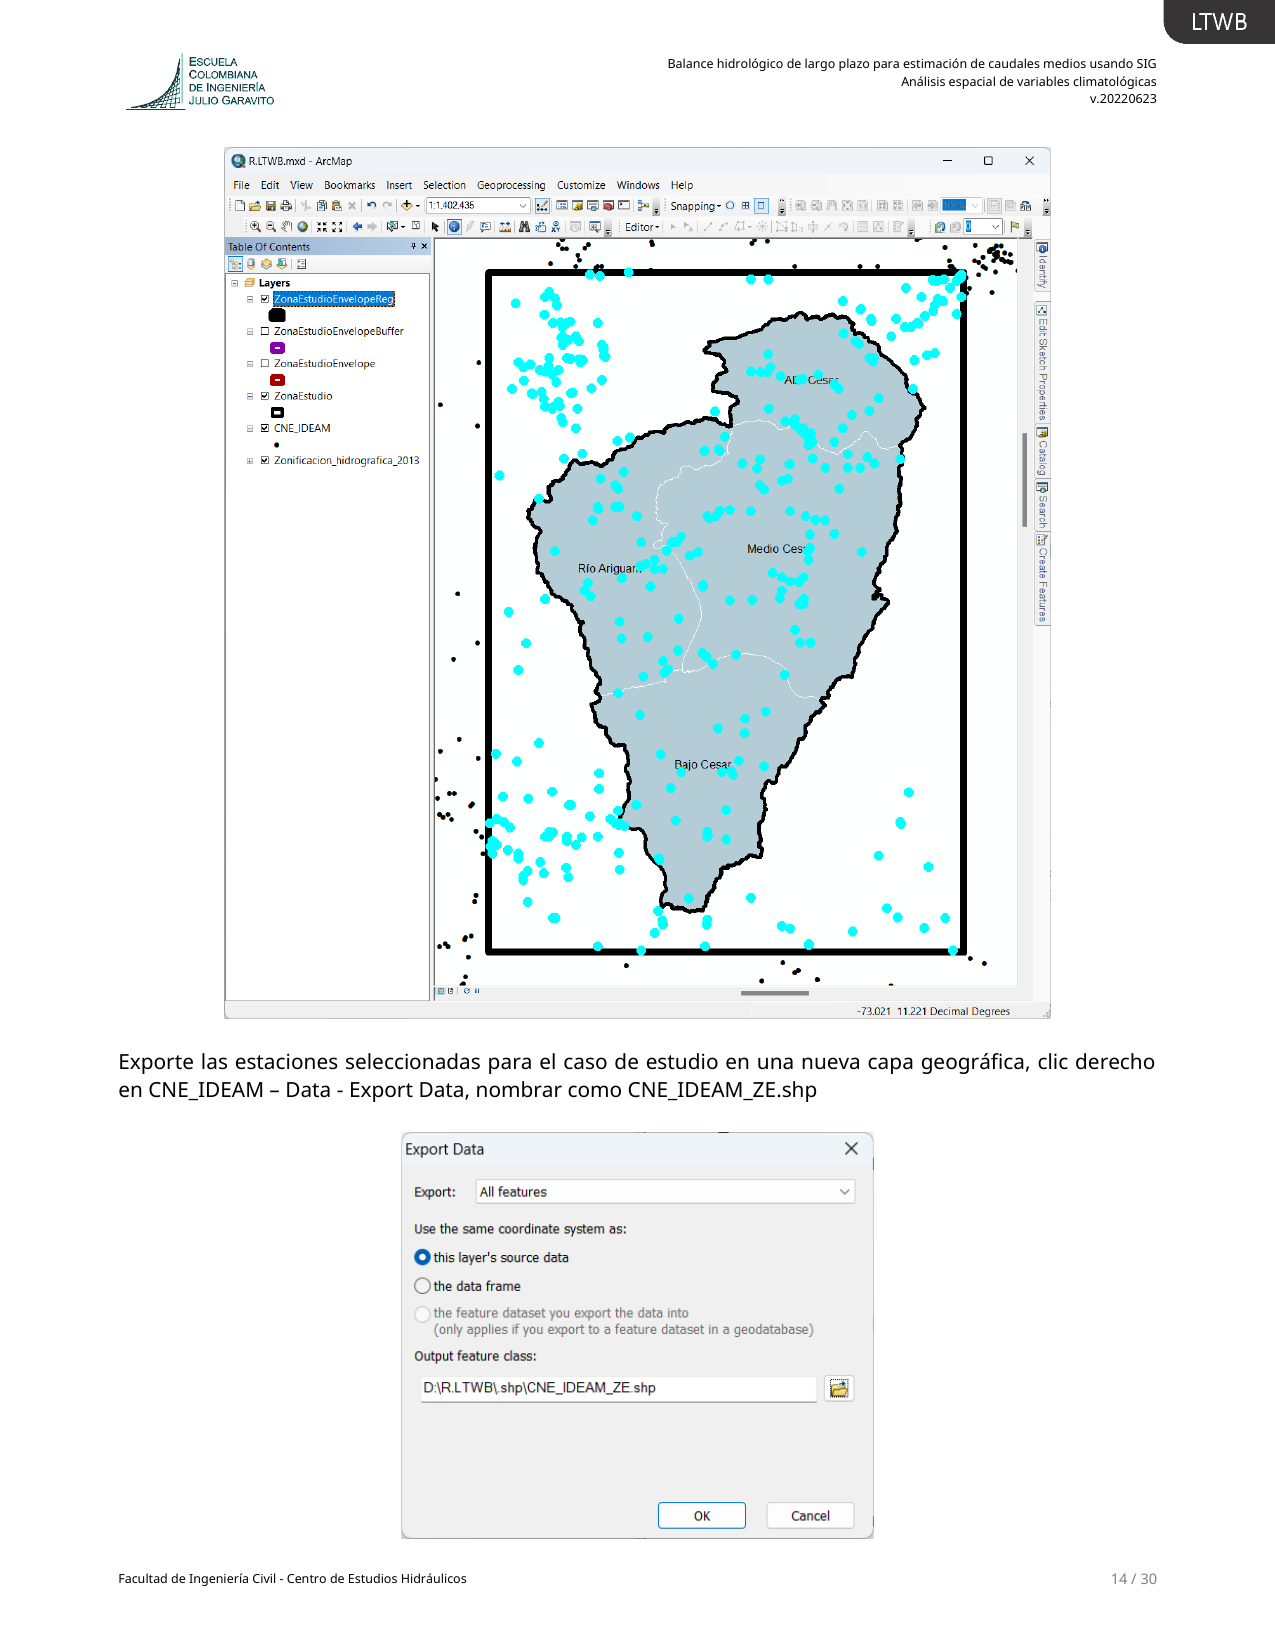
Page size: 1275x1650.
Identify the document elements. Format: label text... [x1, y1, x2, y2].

text Exporte las estaciones seleccionadas para el caso de estudio en una nueva capa geográfica, clic derecho en CNE_IDEAM – Data - Export Data, nombrar como CNE_IDEAM_ZE.shp [118, 1047, 1157, 1104]
picture [401, 1132, 874, 1539]
picture [224, 147, 1051, 1019]
picture [1163, 0, 1275, 44]
picture [118, 44, 282, 119]
